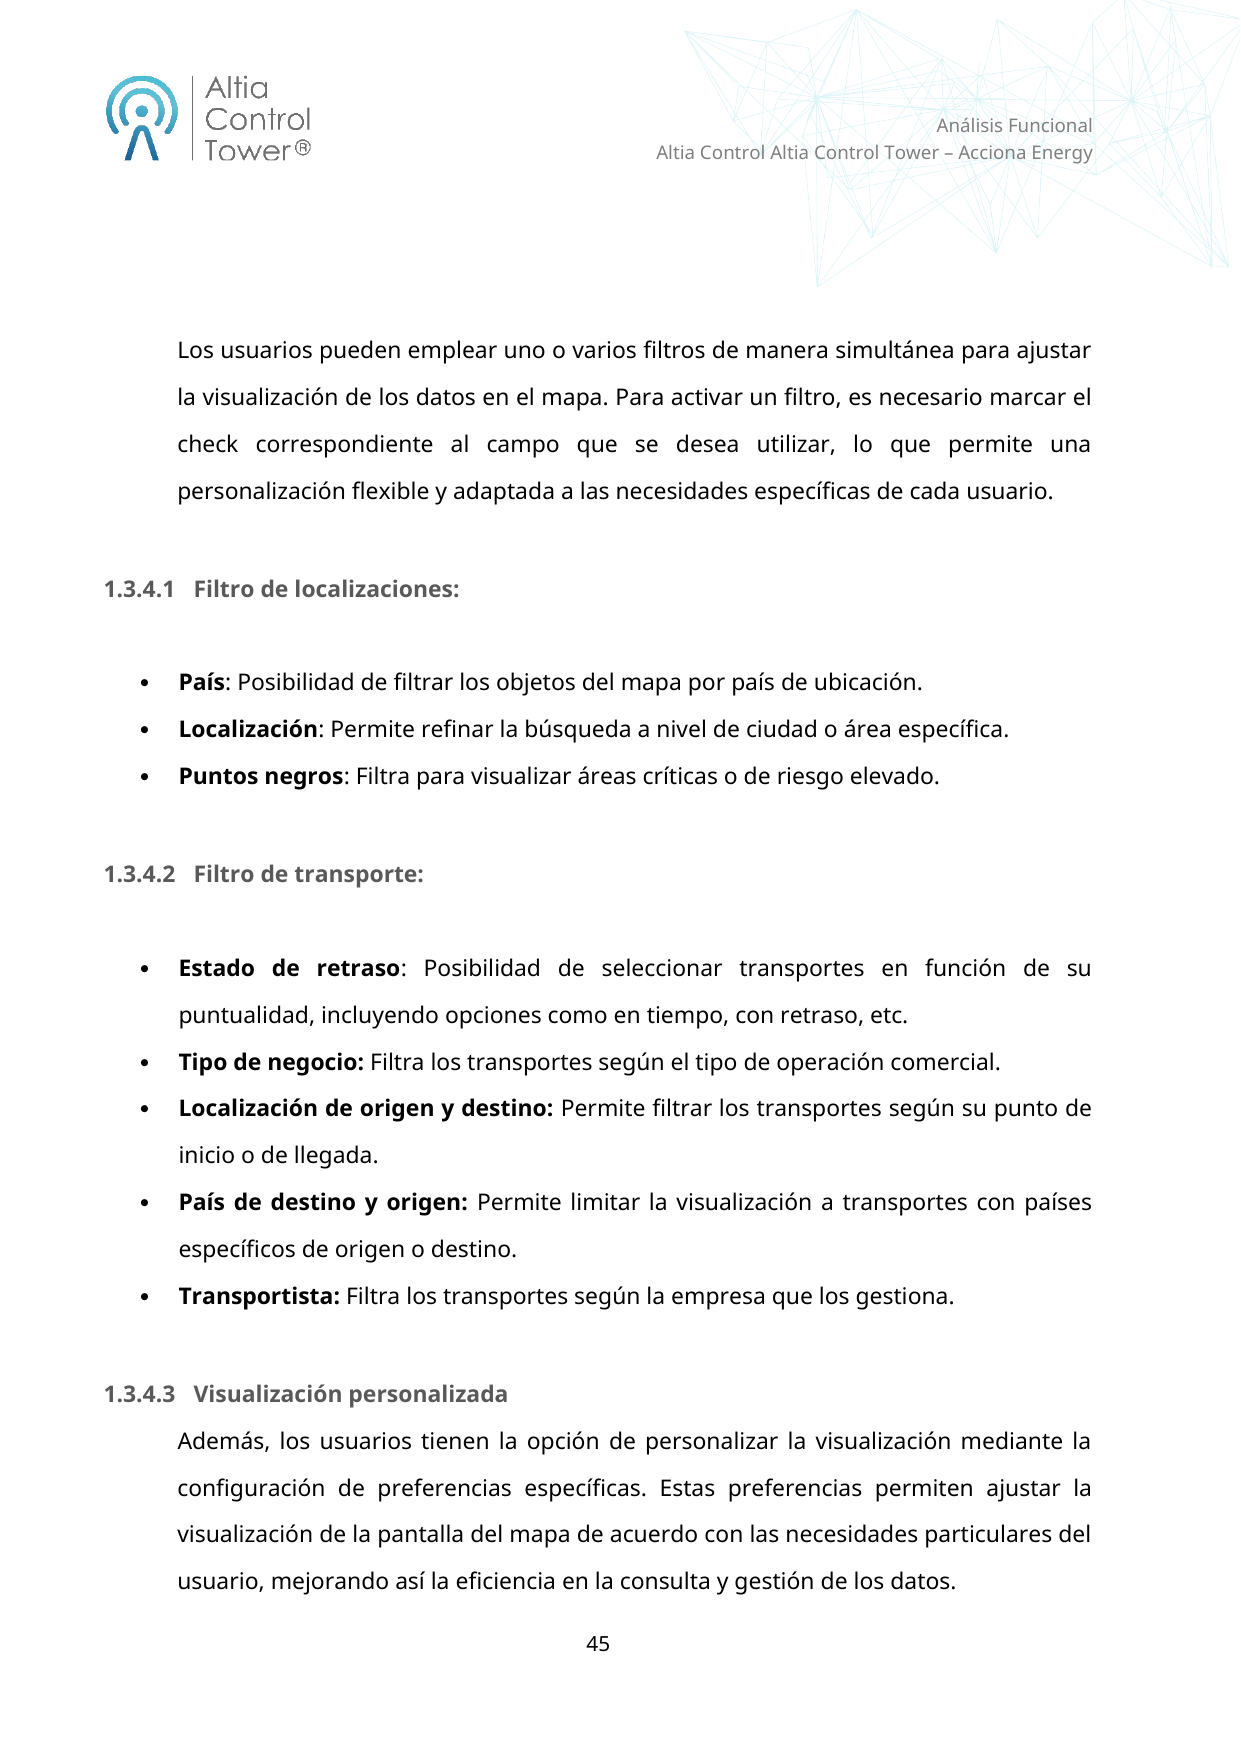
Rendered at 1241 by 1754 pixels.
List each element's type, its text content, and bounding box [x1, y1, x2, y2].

list País: Posibilidad de filtrar los objetos del mapa por país de ubicación. [141, 666, 1093, 697]
subtitle Filtro de transporte: [103, 858, 1093, 889]
list Transportista: Filtra los transportes según la empresa que los gestiona. [141, 1280, 1093, 1311]
subtitle Filtro de localizaciones: [103, 572, 1093, 604]
list País de destino y origen: Permite limitar la visualización a transportes con países específicos de origen o destino. [141, 1186, 1093, 1264]
list Puntos negros: Filtra para visualizar áreas críticas o de riesgo elevado. [141, 760, 1093, 791]
text Además, los usuarios tienen la opción de personalizar la visualización mediante la configuración de preferencias específicas. Estas preferencias permiten ajustar la visualización de la pantalla del mapa de acuerdo con las necesidades particulares del usuario, mejorando así la eficiencia en la consulta y gestión de los datos. [177, 1424, 1093, 1596]
list Tipo de negocio: Filtra los transportes según el tipo de operación comercial. [141, 1045, 1093, 1077]
picture [103, 72, 316, 160]
picture [671, 0, 1241, 287]
subtitle Visualización personalizada [103, 1378, 1093, 1409]
text Los usuarios pueden emplear uno o varios filtros de manera simultánea para ajustar la visualización de los datos en el mapa. Para activar un filtro, es necesario marcar el check correspondiente al campo que se desea utilizar, lo que permite una personalización flexible y adaptada a las necesidades específicas de cada usuario. [177, 334, 1093, 506]
list Localización: Permite refinar la búsqueda a nivel de ciudad o área específica. [141, 713, 1093, 744]
list Localización de origen y destino: Permite filtrar los transportes según su punto de inicio o de llegada. [141, 1092, 1093, 1170]
list Estado de retraso: Posibilidad de seleccionar transportes en función de su puntualidad, incluyendo opciones como en tiempo, con retraso, etc. [141, 952, 1093, 1030]
